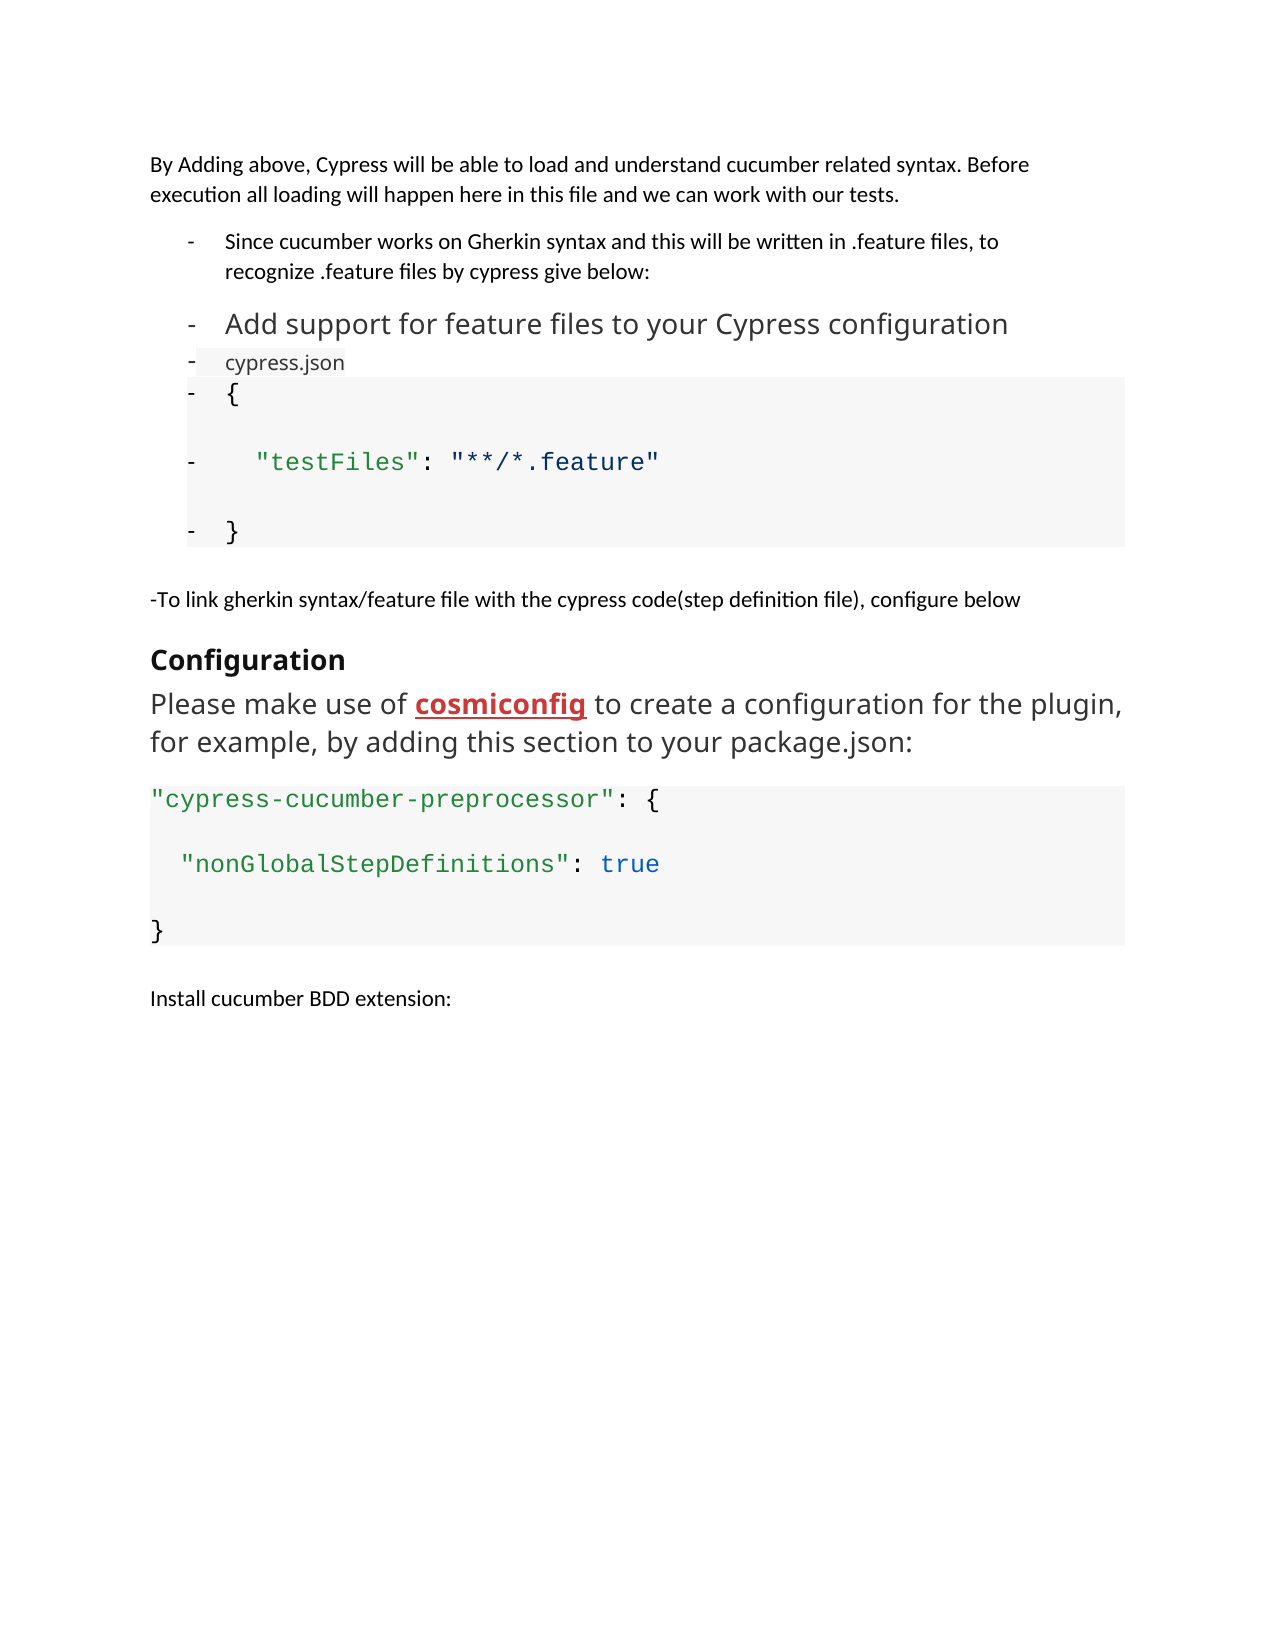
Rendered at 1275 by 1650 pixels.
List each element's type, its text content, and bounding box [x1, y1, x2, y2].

list cypress.json [187, 342, 1125, 377]
text "cypress-cucumber-preprocessor": { [150, 786, 1125, 814]
list { [187, 377, 1125, 409]
list } [187, 515, 1125, 547]
text By Adding above, Cypress will be able to load and understand cucumber related syntax. Before execution all loading will happen here in this file and we can work with our tests. [150, 150, 1125, 208]
text Please make use of cosmiconfig to create a configuration for the plugin, for example, by adding this section to your package.json: [150, 684, 1125, 761]
list "testFiles": "**/*.feature" [187, 446, 1125, 478]
text } [150, 918, 1125, 946]
list Add support for feature files to your Cypress configuration [187, 304, 1125, 342]
text "nonGlobalStepDefinitions": true [150, 852, 1125, 880]
subtitle Configuration [150, 640, 1125, 678]
text -To link gherkin syntax/feature file with the cypress code(step definition file), configure below [150, 585, 1125, 613]
list Since cucumber works on Gherkin syntax and this will be written in .feature files, to recognize .feature files by cypress give below: [187, 227, 1125, 285]
text Install cucumber BDD extension: [150, 984, 1125, 1012]
